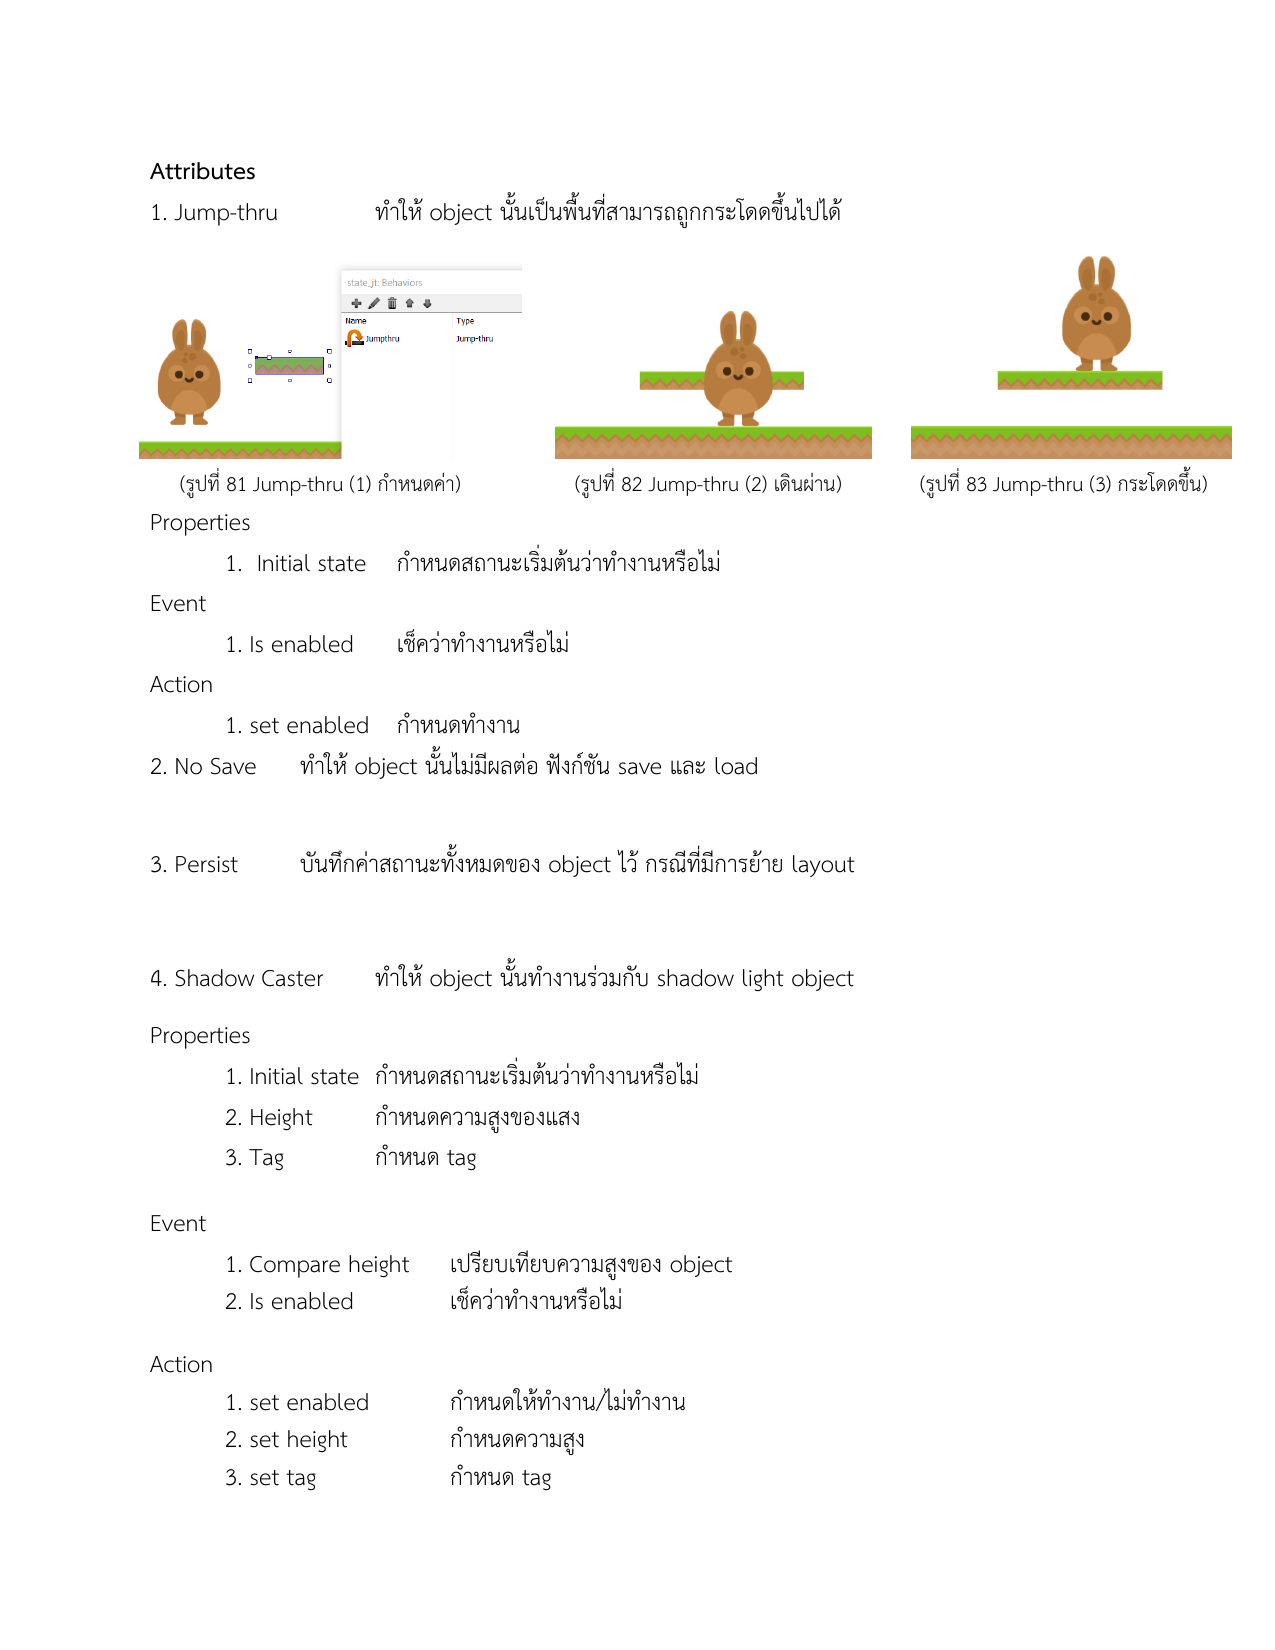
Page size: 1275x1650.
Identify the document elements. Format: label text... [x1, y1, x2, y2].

text 3. set tag กำหนด tag [150, 1456, 1125, 1494]
picture [911, 250, 1232, 459]
text Event [150, 582, 1125, 620]
picture [136, 250, 522, 459]
text 2. Is enabled เช็คว่าทำงานหรือไม่ [150, 1280, 1125, 1318]
text 3. Tag กำหนด tag [150, 1136, 1125, 1174]
text 1. Is enabled เช็คว่าทำงานหรือไม่ [150, 623, 1125, 661]
text 2. No Save ทำให้ object นั้นไม่มีผลต่อ ฟังก์ชัน save และ load [150, 745, 1125, 782]
text 1. Initial state กำหนดสถานะเริ่มต้นว่าทำงานหรือไม่ [150, 1055, 1125, 1093]
text 2. set height กำหนดความสูง [150, 1418, 1125, 1456]
text 1. set enabled กำหนดทำงาน [150, 704, 1125, 742]
text 1. Jump-thru ทำให้ object นั้นเป็นพื้นที่สามารถถูกกระโดดขึ้นไปได้ [150, 191, 1125, 228]
text Properties [150, 1014, 1125, 1052]
text Action [150, 663, 1125, 701]
text Properties [150, 501, 1125, 539]
text 1. set enabled กำหนดให้ทำงาน/ไม่ทำงาน [150, 1381, 1125, 1418]
text Action [150, 1343, 1125, 1381]
text 1. Compare height เปรียบเทียบความสูงของ object [150, 1243, 1125, 1280]
text 1. Initial state กำหนดสถานะเริ่มต้นว่าทำงานหรือไม่ [150, 542, 1125, 579]
picture [555, 250, 872, 459]
text 3. Persist บันทึกค่าสถานะทั้งหมดของ object ไว้ กรณีที่มีการย้าย layout [150, 843, 1125, 880]
text Event [150, 1202, 1125, 1240]
text 2. Height กำหนดความสูงของแสง [150, 1096, 1125, 1133]
text Attributes [150, 150, 1125, 188]
text 4. Shadow Caster ทำให้ object นั้นทำงานร่วมกับ shadow light object [150, 957, 1125, 995]
